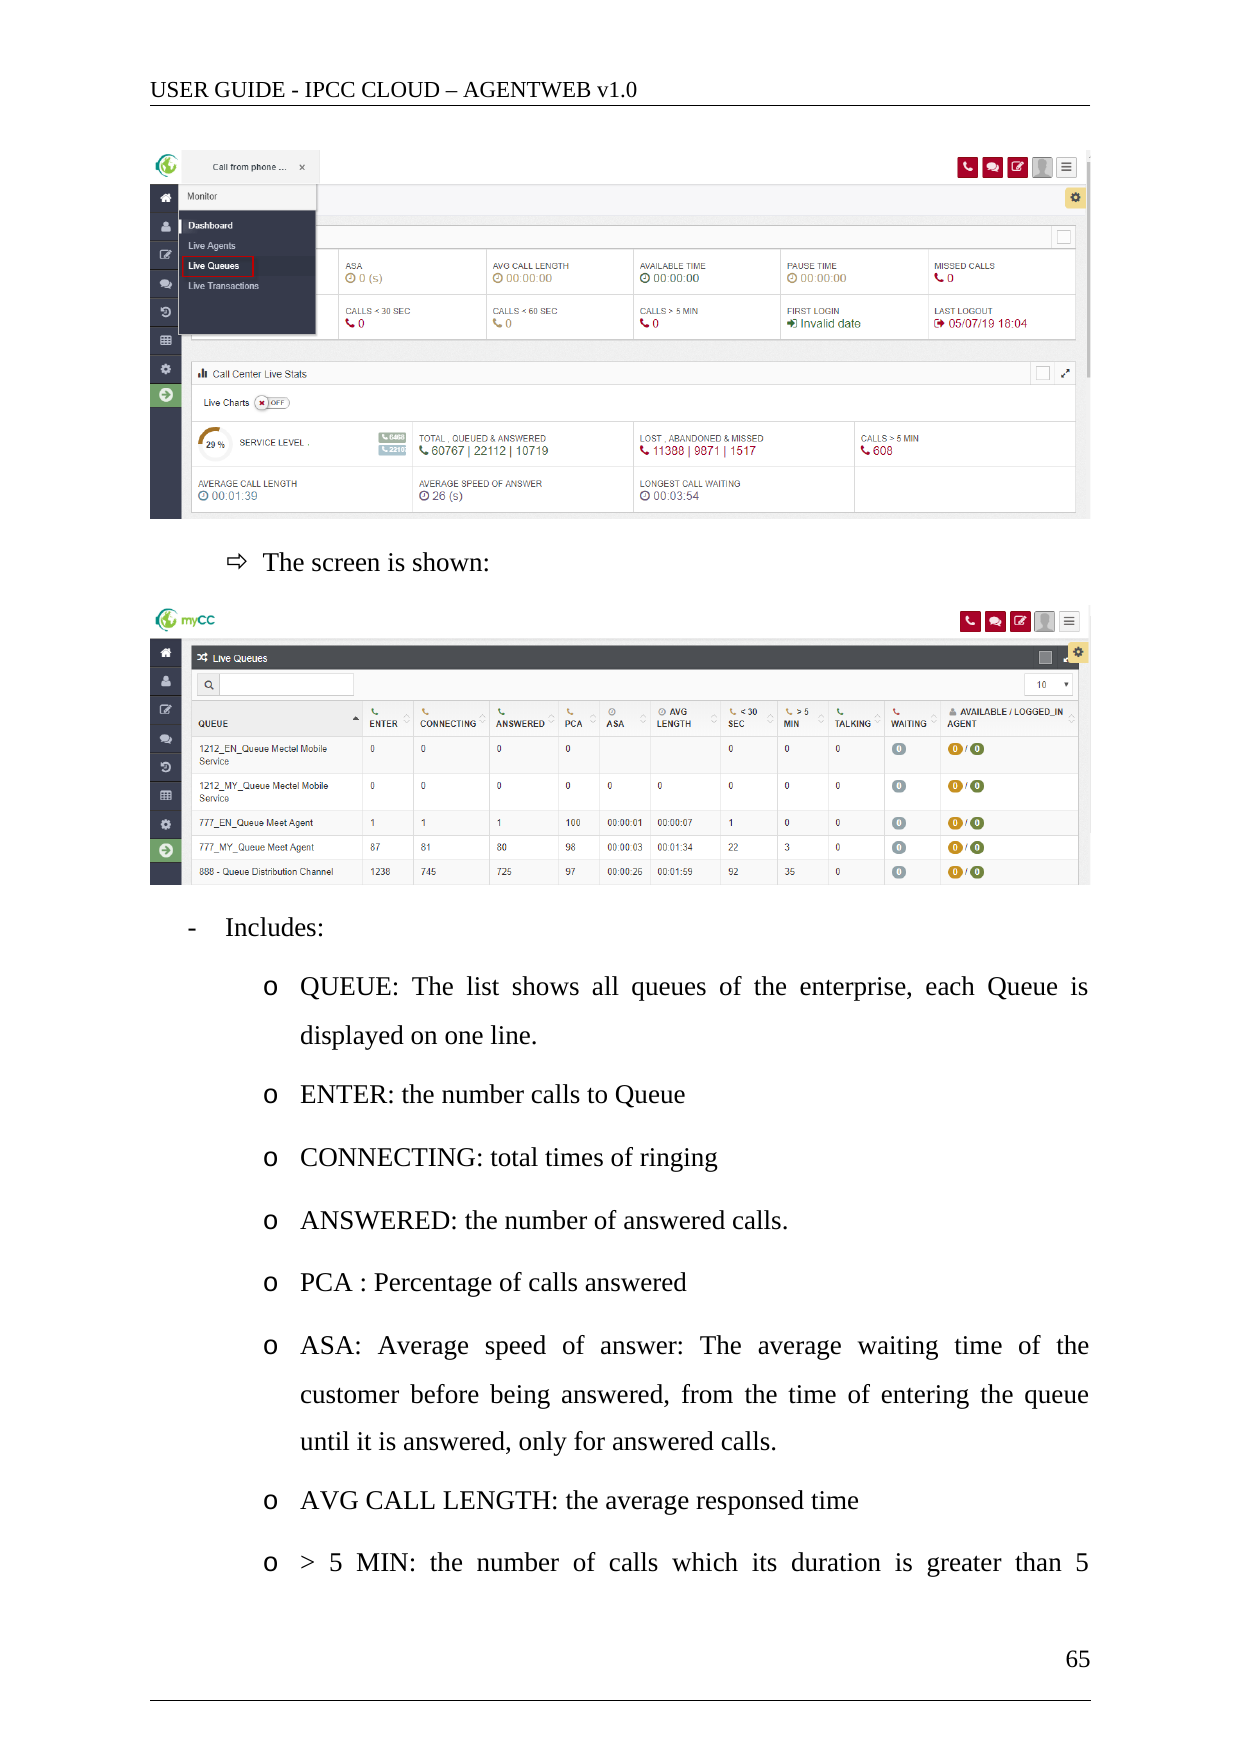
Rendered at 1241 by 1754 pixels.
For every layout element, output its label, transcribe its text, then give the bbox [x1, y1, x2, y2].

list QUEUE: The list shows all queues of the enterprise, each Queue is displayed on one line. [262, 971, 1090, 1051]
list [262, 1546, 1090, 1580]
list ANSWERED: the number of answered calls. [262, 1204, 1090, 1237]
picture [150, 605, 1091, 885]
picture [150, 150, 1091, 519]
list AVG CALL LENGTH: the average responsed time [262, 1484, 1090, 1517]
list CONNECTING: total times of ringing [262, 1141, 1090, 1175]
list The screen is shown: [225, 546, 1090, 577]
list ENTER: the number calls to Queue [262, 1079, 1090, 1112]
list PCA : Percentage of calls answered [262, 1266, 1090, 1300]
list Includes: [187, 911, 1090, 942]
list ASA: Average speed of answer: The average waiting time of the customer before being answered, from the time of entering the queue until it is answered, only for answered calls. [262, 1329, 1090, 1456]
